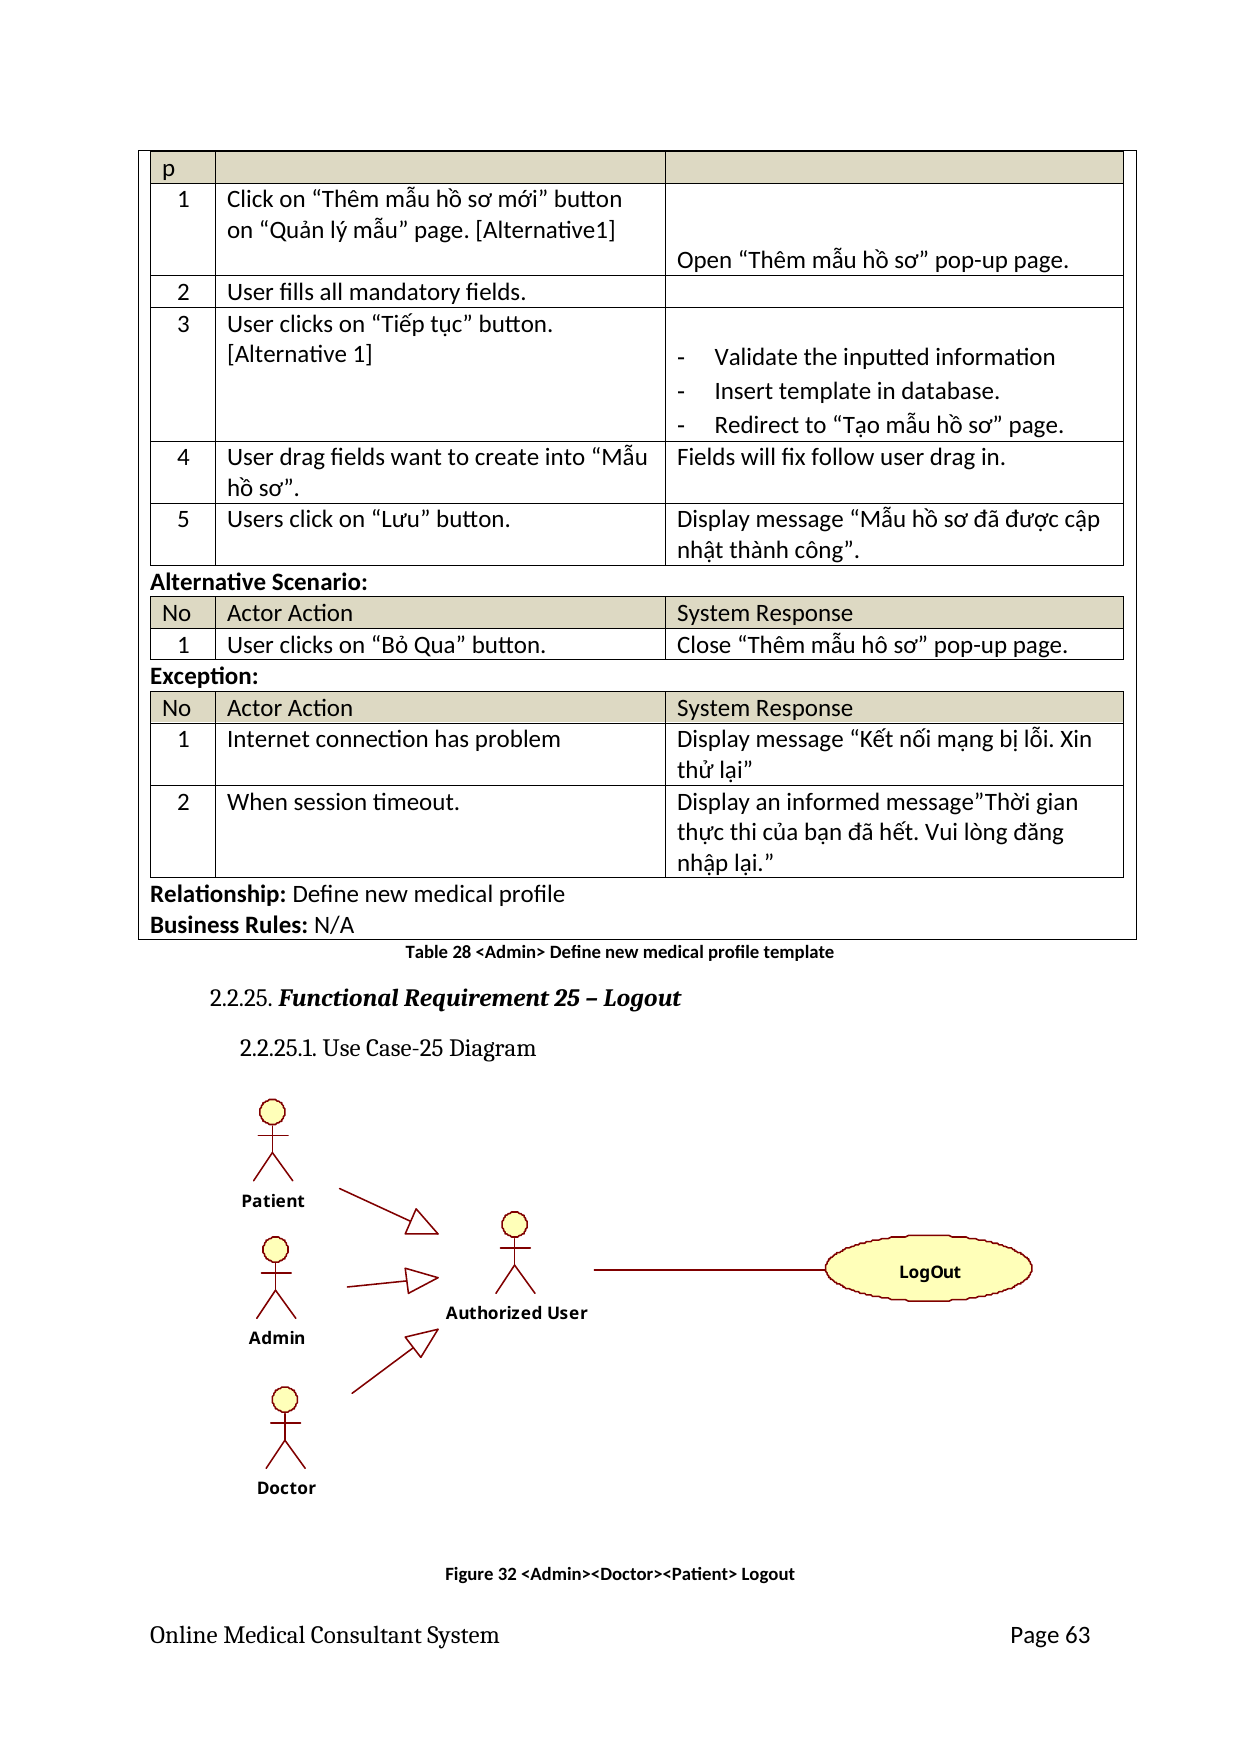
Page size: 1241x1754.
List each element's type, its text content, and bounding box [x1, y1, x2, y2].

text Table 28 <Admin> Define new medical profile template [150, 940, 1090, 963]
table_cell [139, 151, 1136, 939]
subtitle Use Case-25 Diagram [225, 1034, 1090, 1062]
subtitle Functional Requirement 25 – Logout [210, 984, 1090, 1013]
text Figure 32 <Admin><Doctor><Patient> Logout [150, 1562, 1090, 1585]
